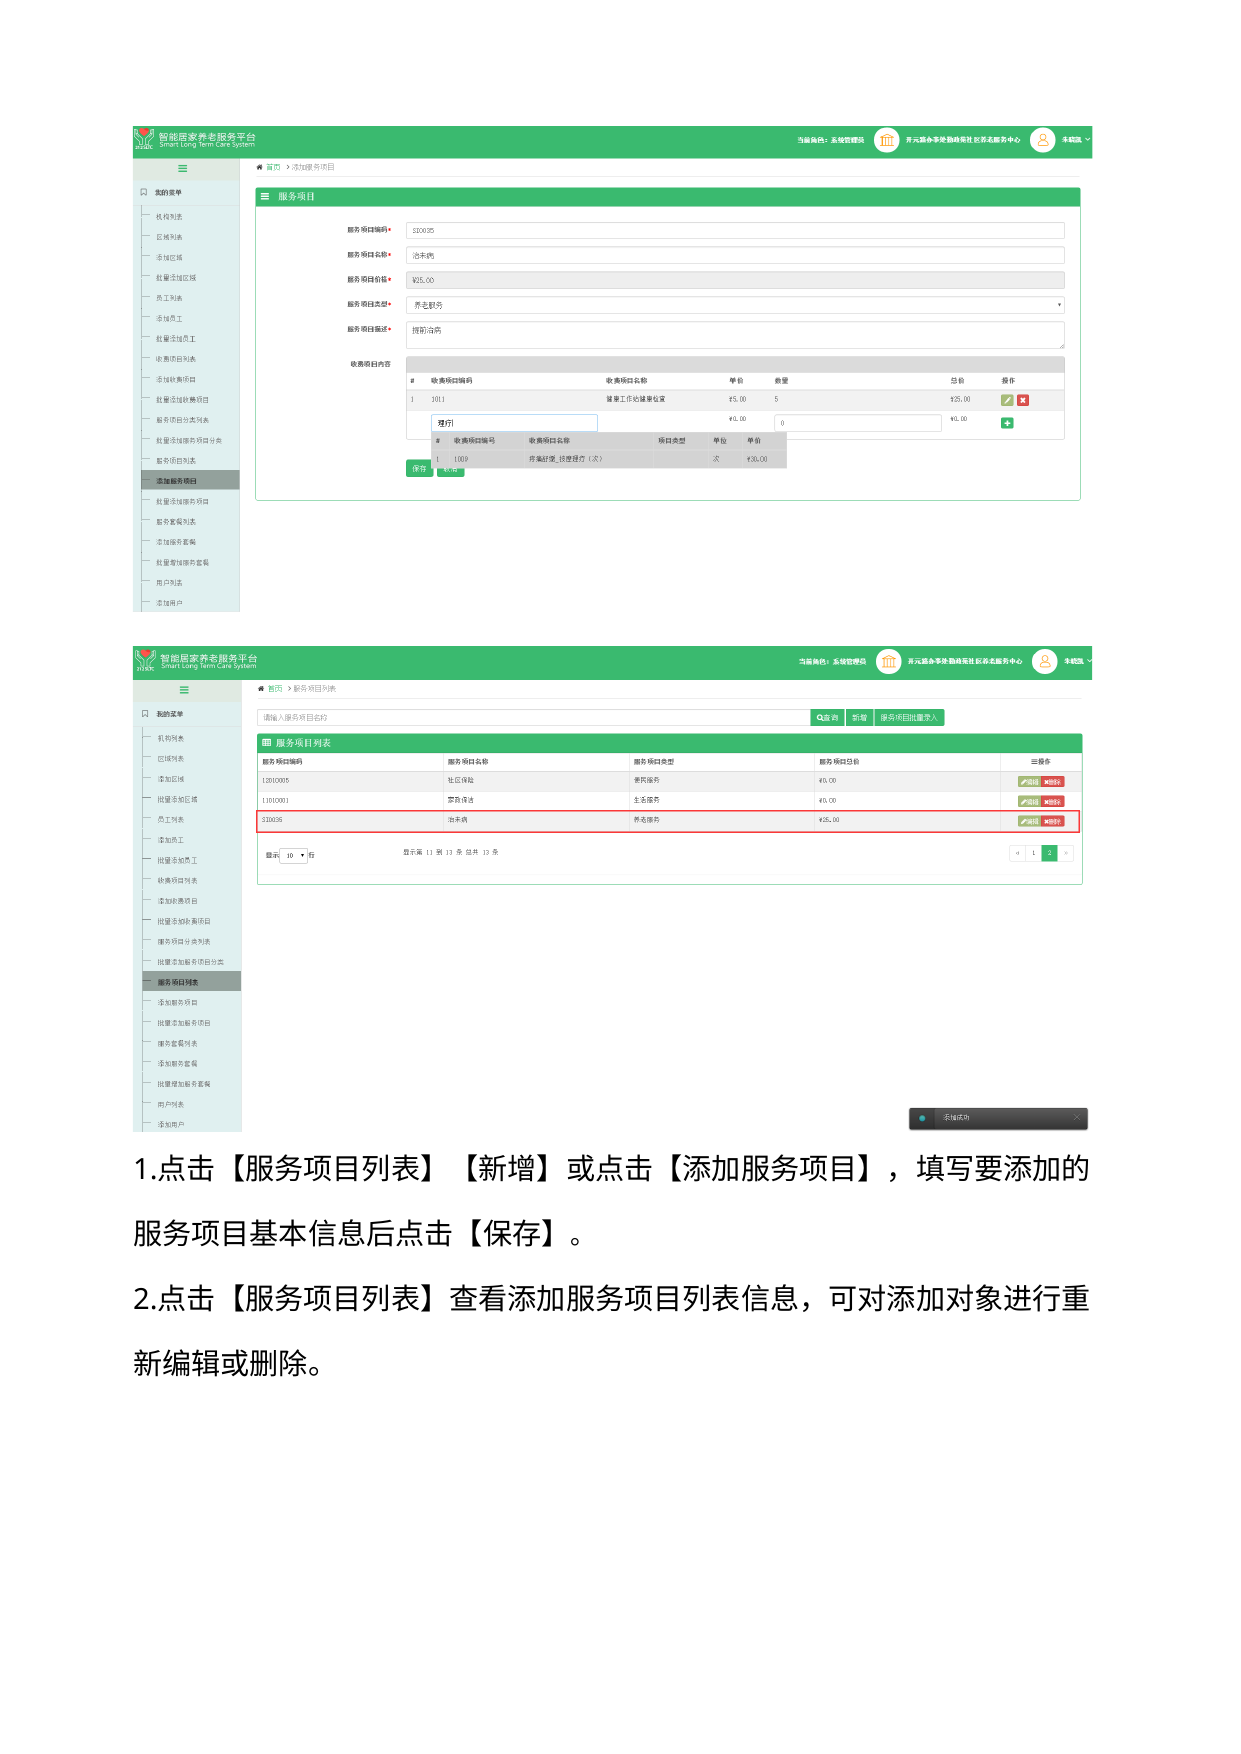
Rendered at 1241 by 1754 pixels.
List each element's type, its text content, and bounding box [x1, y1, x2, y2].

text 2.点击【服务项目列表】查看添加服务项目列表信息，可对添加对象进行重新编辑或删除。 [133, 1264, 1093, 1394]
text 1.点击【服务项目列表】【新增】或点击【添加服务项目】，填写要添加的服务项目基本信息后点击【保存】。 [133, 1134, 1093, 1264]
picture [132, 126, 1093, 613]
picture [132, 646, 1093, 1132]
